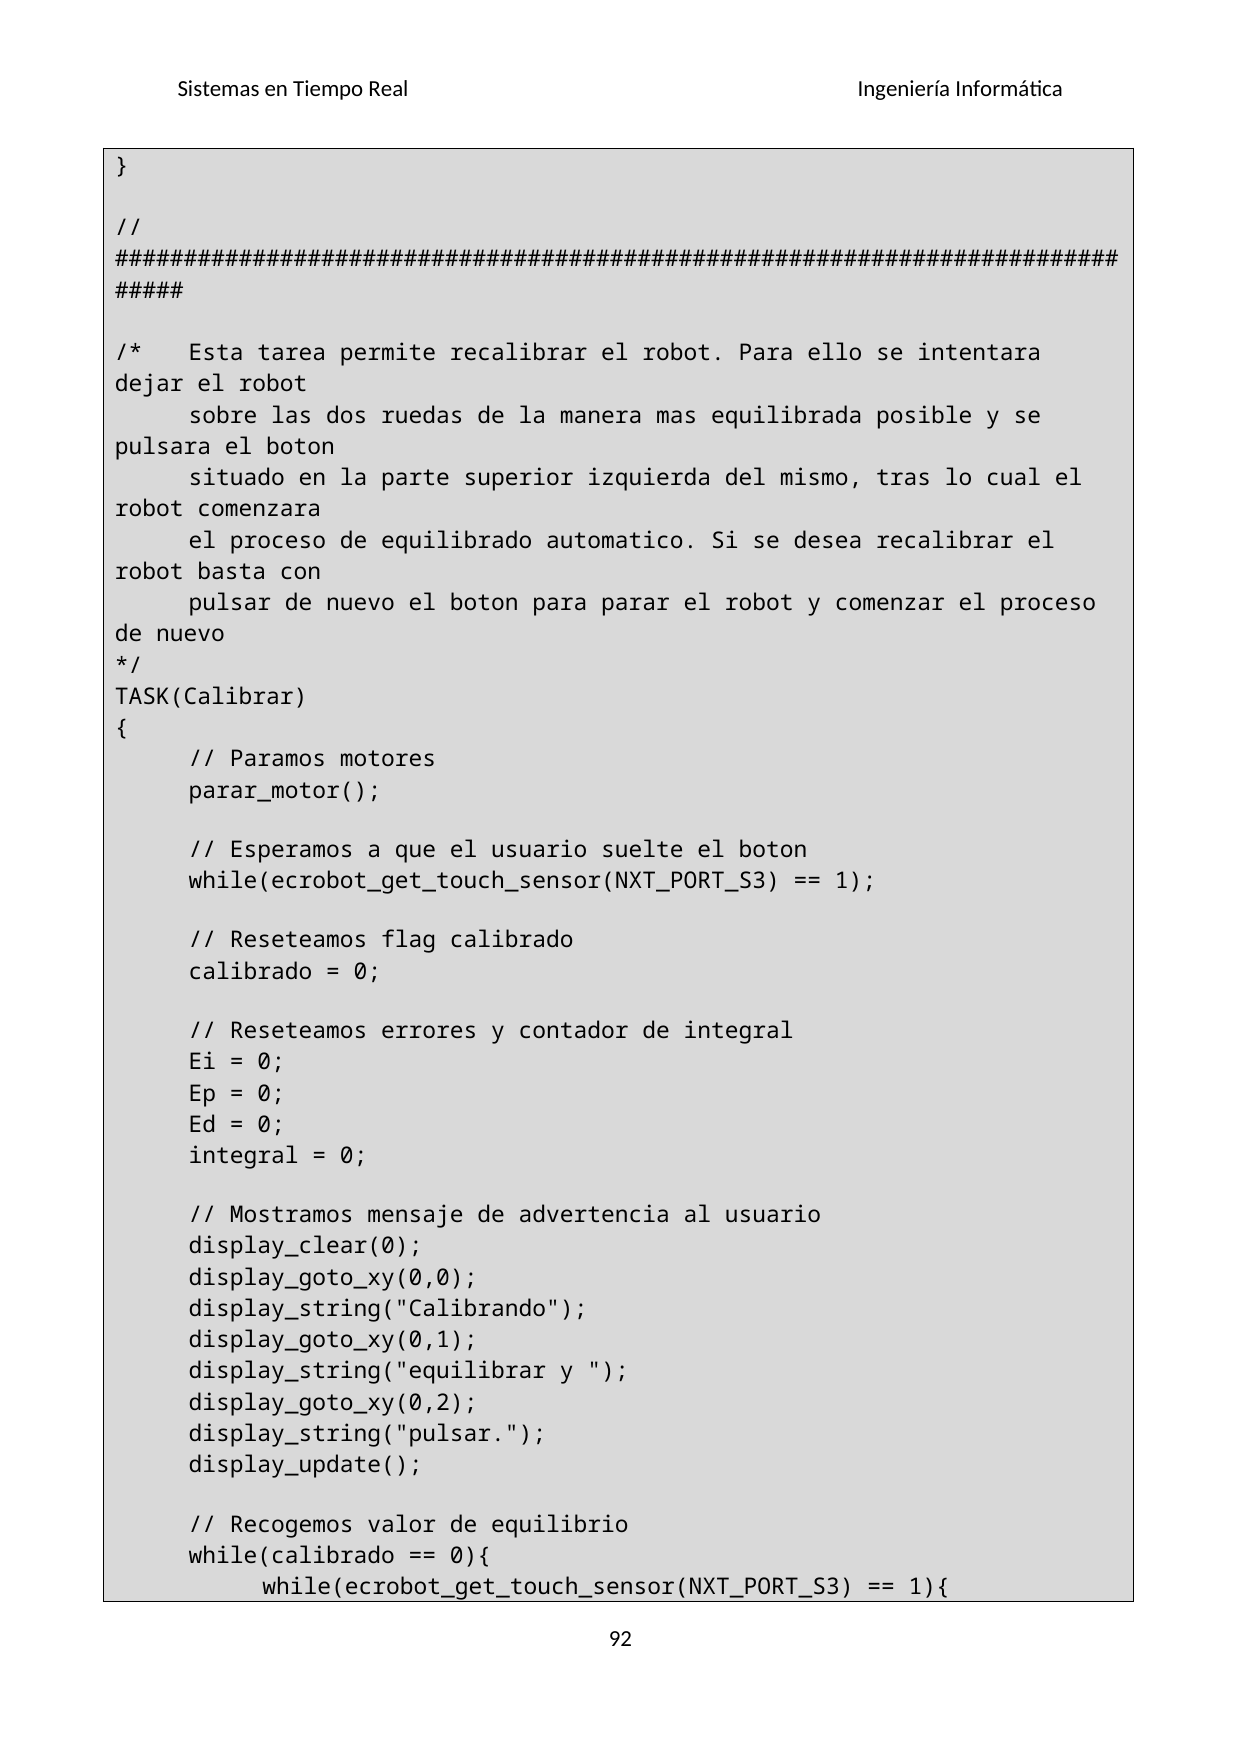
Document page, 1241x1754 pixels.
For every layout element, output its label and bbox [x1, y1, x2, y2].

table_header [104, 149, 1133, 1601]
